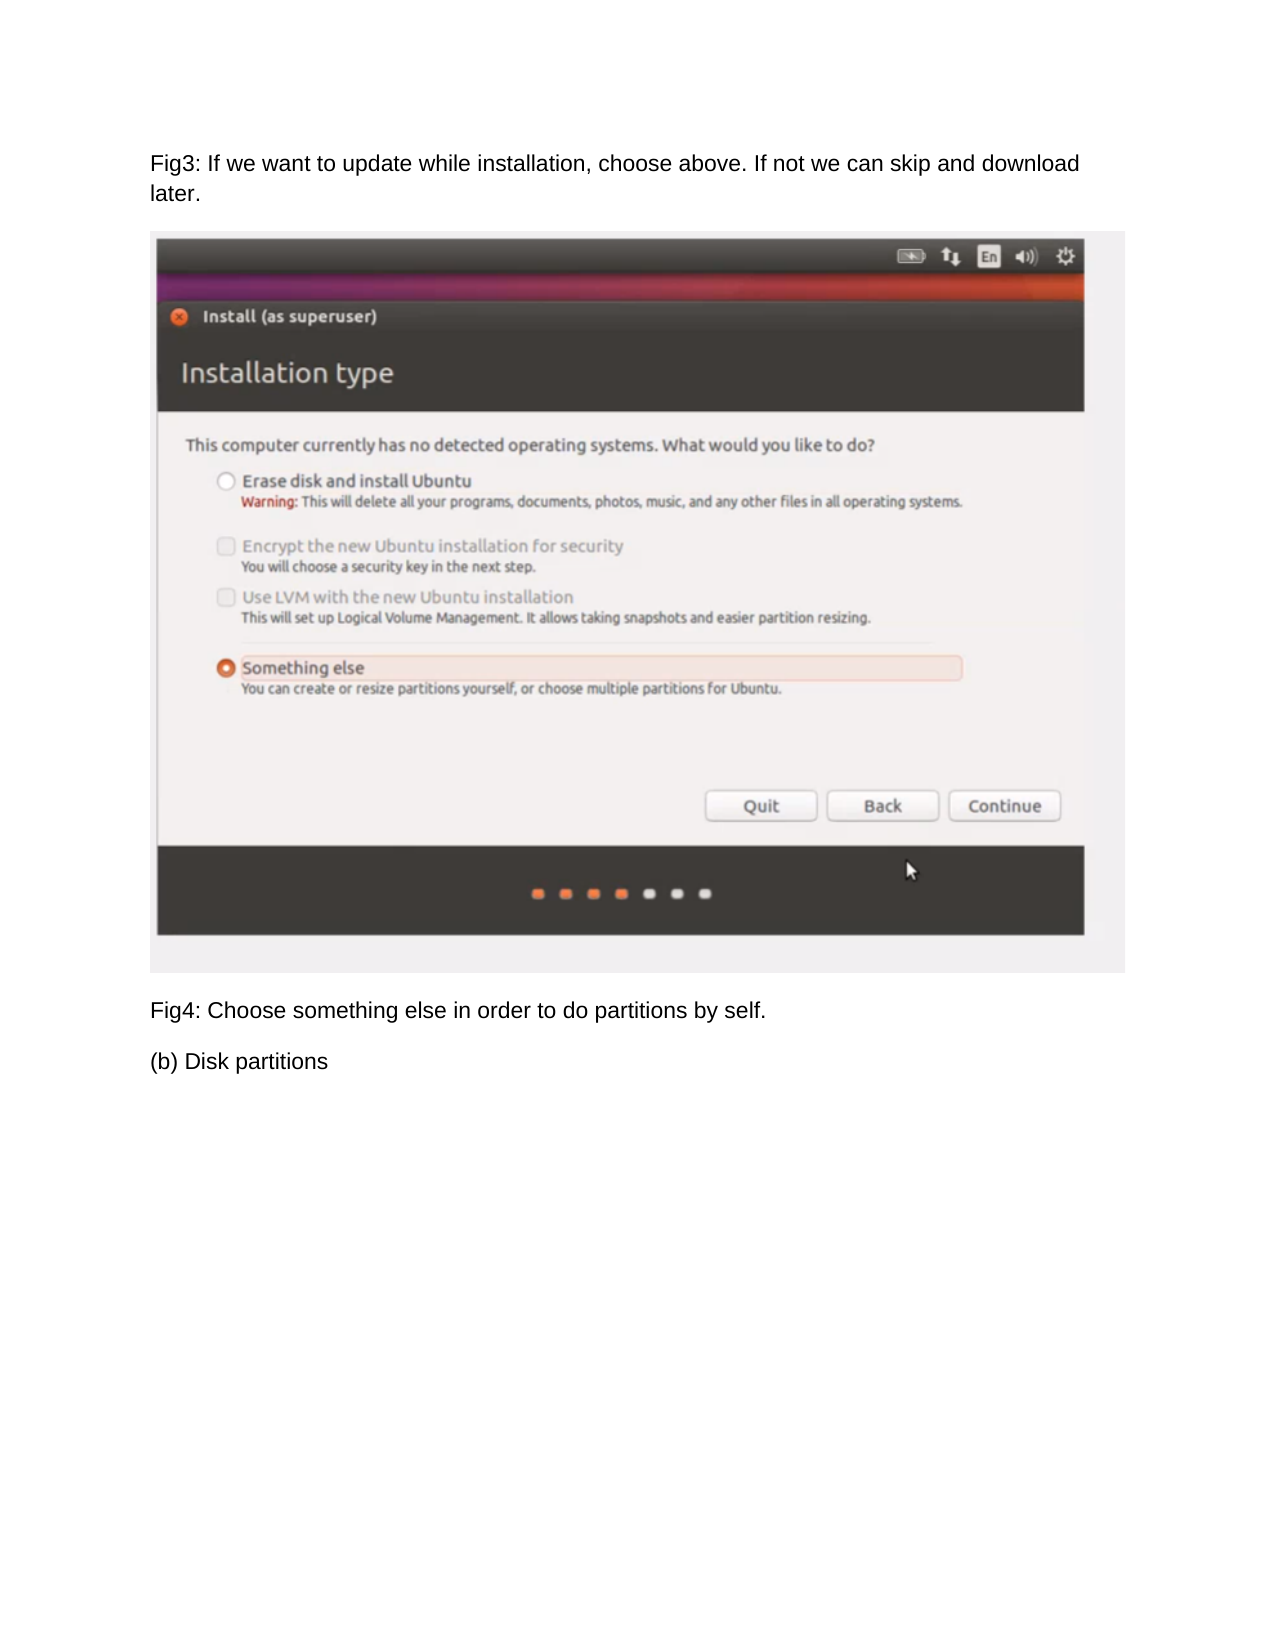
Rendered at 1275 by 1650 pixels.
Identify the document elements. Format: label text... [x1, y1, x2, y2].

text Fig3: If we want to update while installation, choose above. If not we can skip and download later. [150, 150, 1125, 207]
text Fig4: Choose something else in order to do partitions by self. [150, 997, 1125, 1023]
picture [150, 231, 1125, 973]
text (b) Disk partitions [150, 1048, 1125, 1074]
